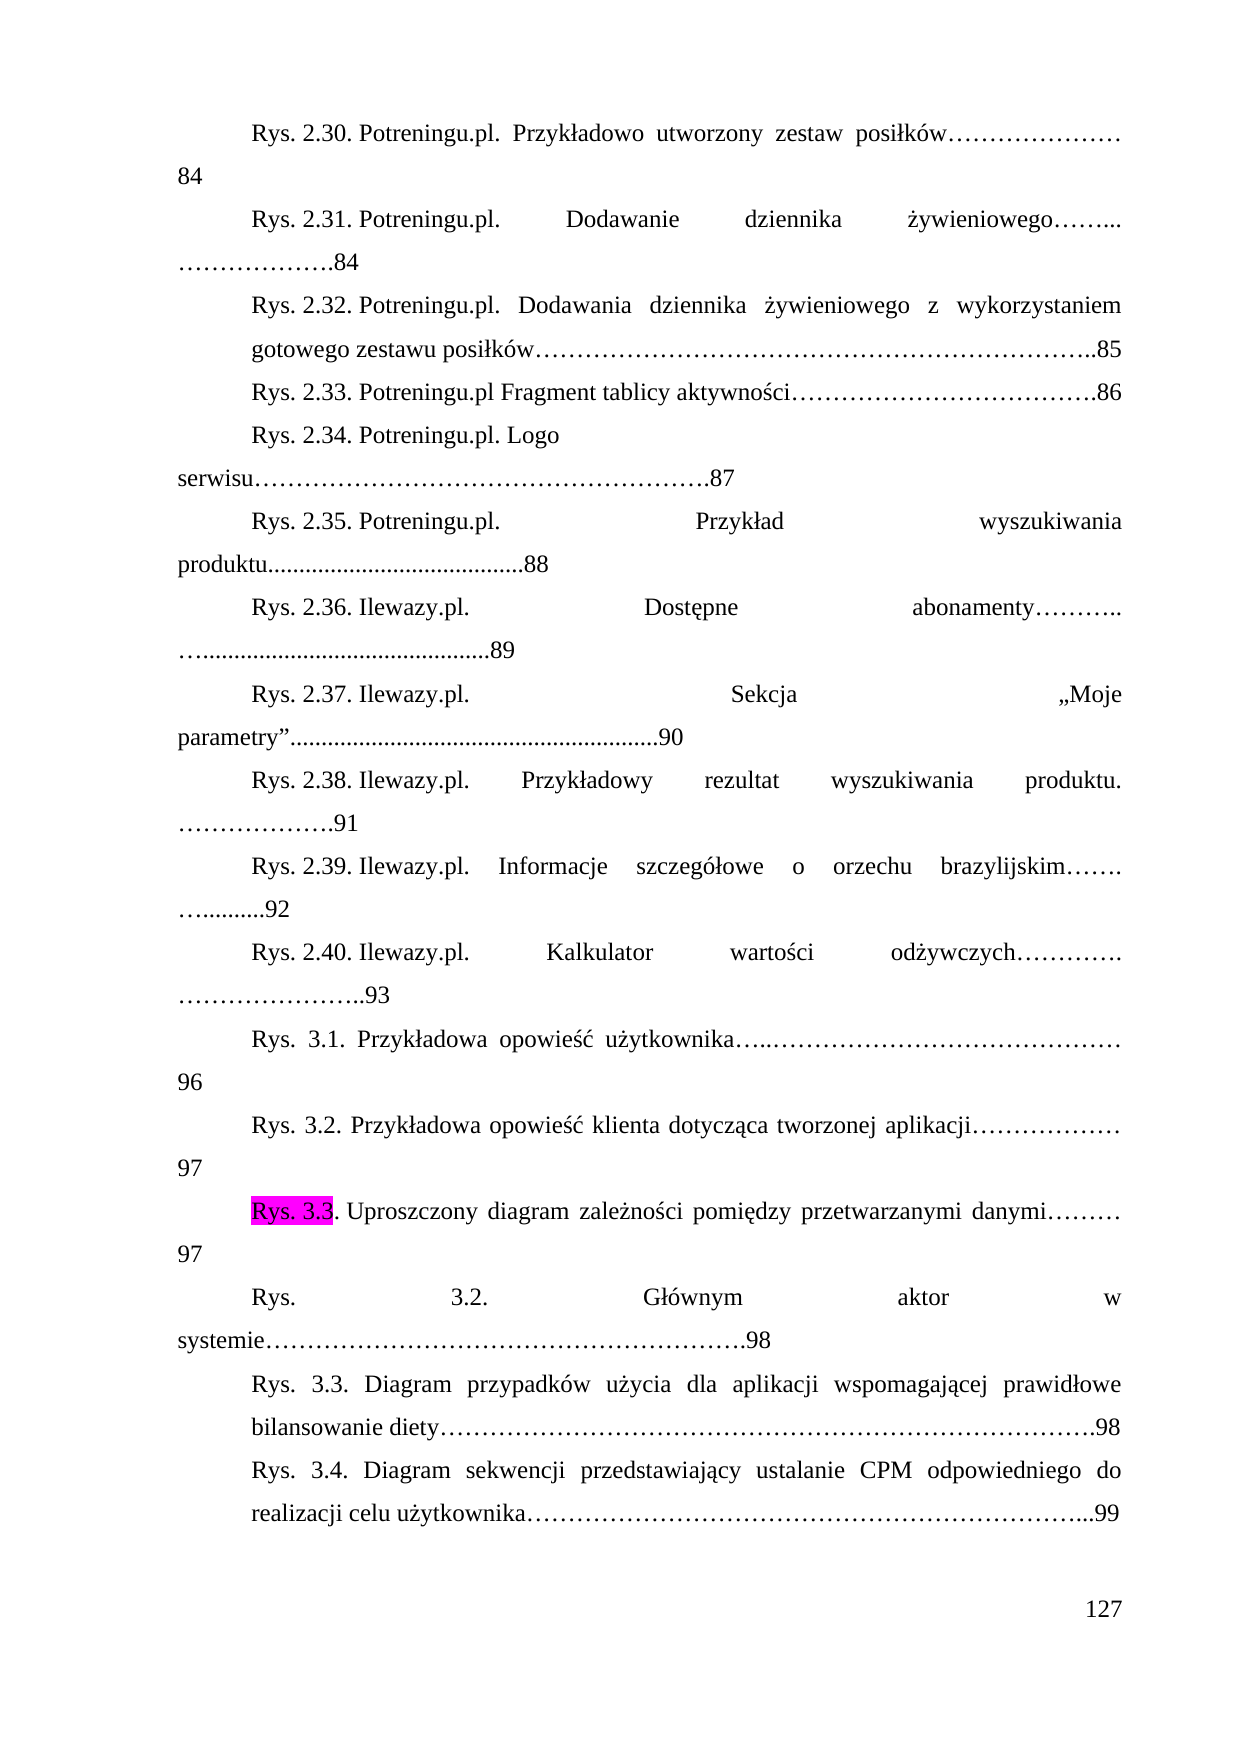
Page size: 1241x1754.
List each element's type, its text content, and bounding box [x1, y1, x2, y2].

text Rys. 3.2. Głównym aktor w systemie………………………………………………….98 [177, 1282, 1122, 1354]
text Rys. 2.36. Ilewazy.pl. Dostępne abonamenty………..…..............................................89 [177, 592, 1122, 664]
text Rys. 2.31. Potreningu.pl. Dodawanie dziennika żywieniowego……...……………….84 [177, 204, 1122, 276]
text Rys. 3.3. Diagram przypadków użycia dla aplikacji wspomagającej prawidłowe bilansowanie diety…………………………………………………………………….98 [251, 1369, 1122, 1441]
text Rys. 2.39. Ilewazy.pl. Informacje szczegółowe o orzechu brazylijskim…….…..........92 [177, 851, 1122, 923]
text Rys. 2.30. Potreningu.pl. Przykładowo utworzony zestaw posiłków…………………84 [177, 118, 1122, 190]
text Rys. 3.1. Przykładowa opowieść użytkownika…..……………………………………96 [177, 1024, 1122, 1096]
text Rys. 3.2. Przykładowa opowieść klienta dotycząca tworzonej aplikacji………………97 [177, 1110, 1122, 1182]
text Rys. 3.4. Diagram sekwencji przedstawiający ustalanie CPM odpowiedniego do realizacji celu użytkownika…………………………………………………………...99 [251, 1455, 1122, 1527]
text Rys. 2.34. Potreningu.pl. Logo serwisu……………………………………………….87 [177, 420, 1122, 492]
text Rys. 2.35. Potreningu.pl. Przykład wyszukiwania produktu.........................................88 [177, 506, 1122, 578]
text Rys. 2.38. Ilewazy.pl. Przykładowy rezultat wyszukiwania produktu.……………….91 [177, 765, 1122, 837]
text Rys. 2.33. Potreningu.pl Fragment tablicy aktywności……………………………….86 [177, 377, 1122, 406]
text Rys. 2.40. Ilewazy.pl. Kalkulator wartości odżywczych………….…………………..93 [177, 937, 1122, 1009]
text Rys. 3.3. Uproszczony diagram zależności pomiędzy przetwarzanymi danymi………97 [177, 1196, 1122, 1268]
text Rys. 2.32. Potreningu.pl. Dodawania dziennika żywieniowego z wykorzystaniem gotowego zestawu posiłków…………………………………………………………..85 [251, 291, 1122, 362]
text Rys. 2.37. Ilewazy.pl. Sekcja „Moje parametry”...........................................................90 [177, 679, 1122, 751]
